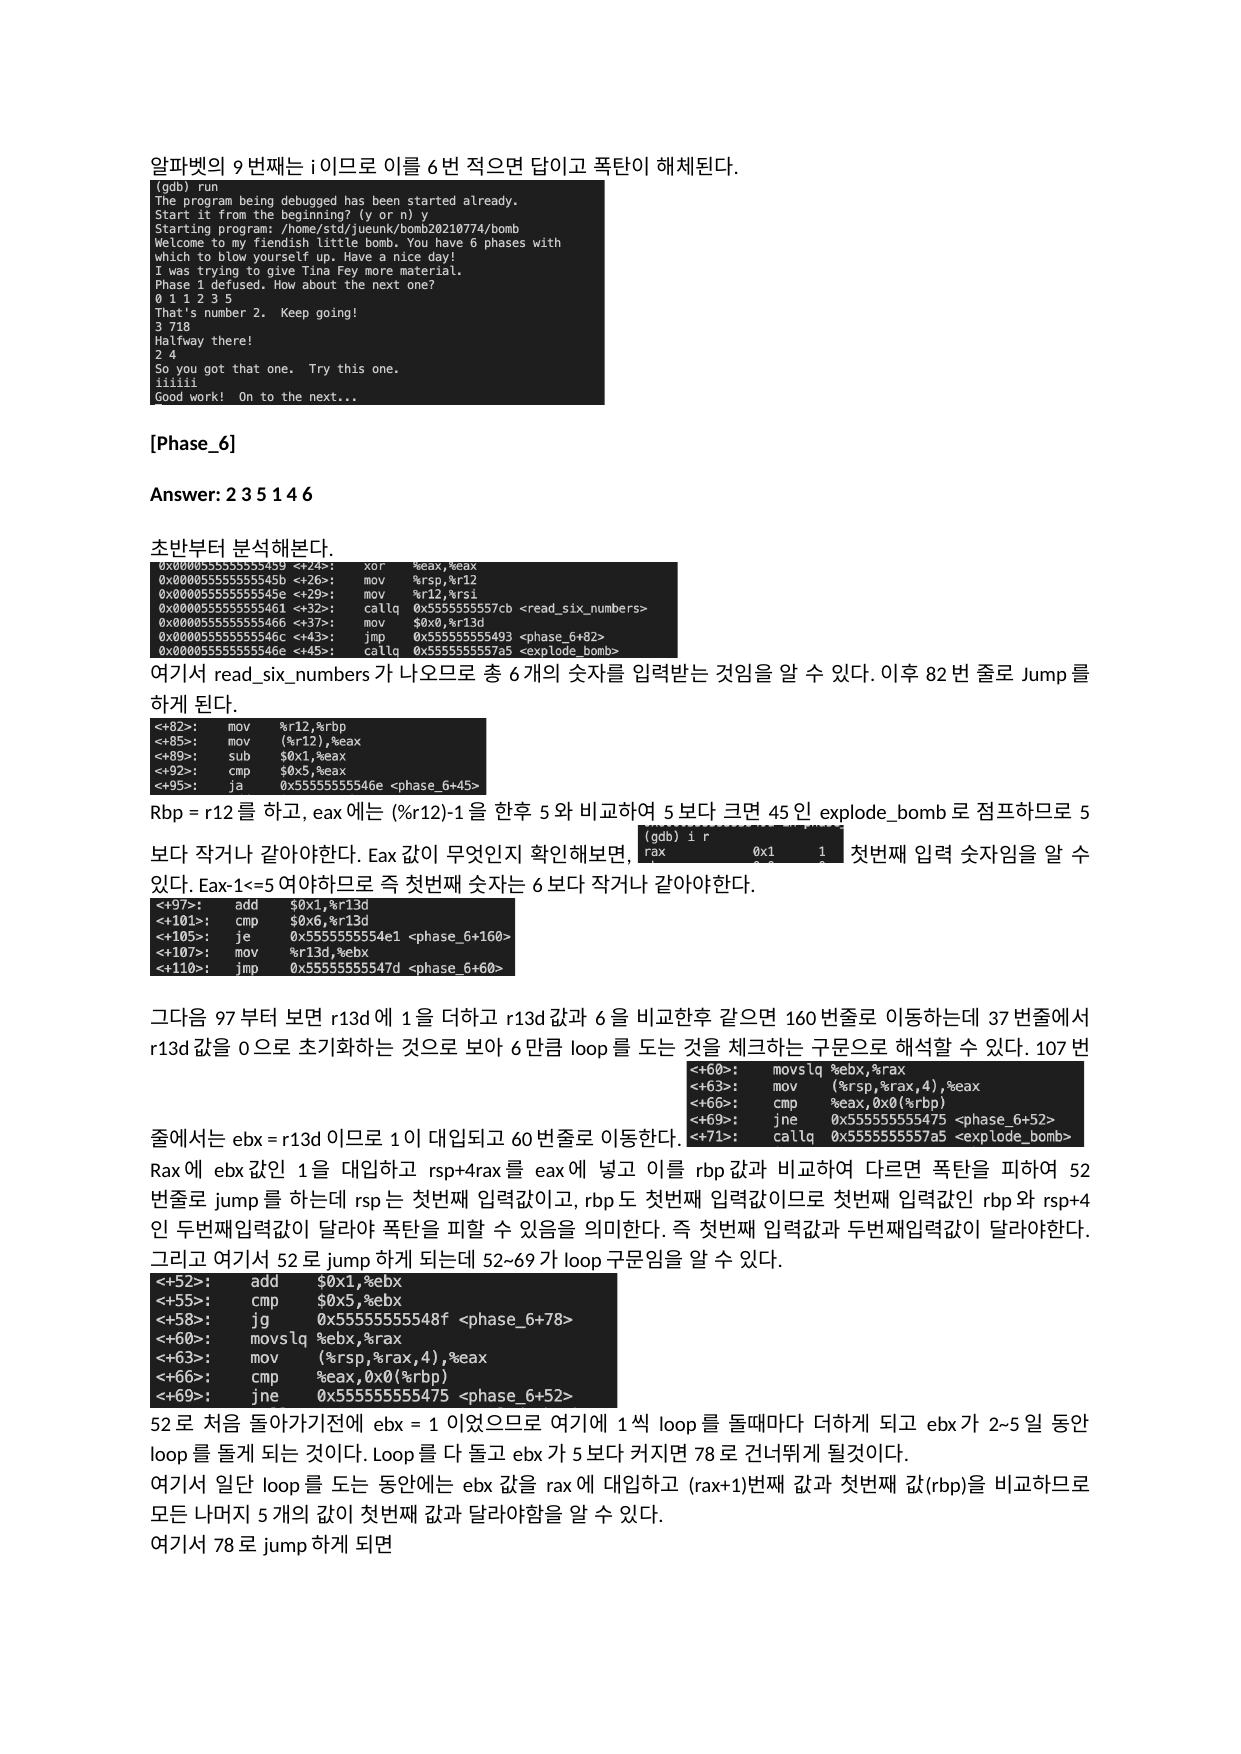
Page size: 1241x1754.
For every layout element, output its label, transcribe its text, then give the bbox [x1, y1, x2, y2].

picture [150, 1273, 618, 1408]
text 52로 처음 돌아가기전에 ebx = 1 이었으므로 여기에 1씩 loop를 돌때마다 더하게 되고 ebx가 2~5일 동안 loop를 돌게 되는 것이다. Loop를 다 돌고 ebx가 5보다 커지면 78로 건너뛰게 될것이다. [150, 1407, 1090, 1468]
picture [150, 562, 678, 658]
text Answer: 2 3 5 1 4 6 [150, 481, 1090, 507]
text Rbp = r12를 하고, eax에는 (%r12)-1을 한후 5와 비교하여 5보다 크면 45인 explode_bomb로 점프하므로 5보다 작거나 같아야한다. Eax값이 무엇인지 확인해보면, 첫번째 입력 숫자임을 알 수 있다. Eax-1<=5여야하므로 즉 첫번째 숫자는 6보다 작거나 같아야한다. [150, 795, 1090, 898]
text 여기서 일단 loop를 도는 동안에는 ebx 값을 rax에 대입하고 (rax+1)번째 값과 첫번째 값(rbp)을 비교하므로 모든 나머지 5개의 값이 첫번째 값과 달라야함을 알 수 있다. [150, 1468, 1090, 1528]
text 초반부터 분석해본다. [150, 532, 1090, 562]
picture [150, 718, 487, 795]
text [Phase_6] [150, 430, 1090, 456]
text 여기서 read_six_numbers가 나오므로 총 6개의 숫자를 입력받는 것임을 알 수 있다. 이후 82번 줄로 Jump를 하게 된다. [150, 658, 1090, 718]
text 여기서 78로 jump하게 되면 [150, 1528, 1090, 1558]
text 알파벳의 9번째는 i이므로 이를 6번 적으면 답이고 폭탄이 해체된다. [150, 150, 1090, 180]
picture [686, 1061, 1085, 1147]
picture [150, 898, 515, 976]
picture [150, 180, 605, 405]
picture [637, 825, 844, 863]
text Rax에 ebx값인 1을 대입하고 rsp+4rax를 eax에 넣고 이를 rbp값과 비교하여 다르면 폭탄을 피하여 52번줄로 jump를 하는데 rsp는 첫번째 입력값이고, rbp도 첫번째 입력값이므로 첫번째 입력값인 rbp와 rsp+4인 두번째입력값이 달라야 폭탄을 피할 수 있음을 의미한다. 즉 첫번째 입력값과 두번째입력값이 달라야한다. 그리고 여기서 52로 jump하게 되는데 52~69가 loop 구문임을 알 수 있다. [150, 1153, 1090, 1274]
text 그다음 97부터 보면 r13d에 1을 더하고 r13d값과 6을 비교한후 같으면 160번줄로 이동하는데 37번줄에서 r13d값을 0으로 초기화하는 것으로 보아 6만큼 loop를 도는 것을 체크하는 구문으로 해석할 수 있다. 107번 줄에서는 ebx = r13d이므로 1이 대입되고 60번줄로 이동한다. [150, 1001, 1090, 1153]
